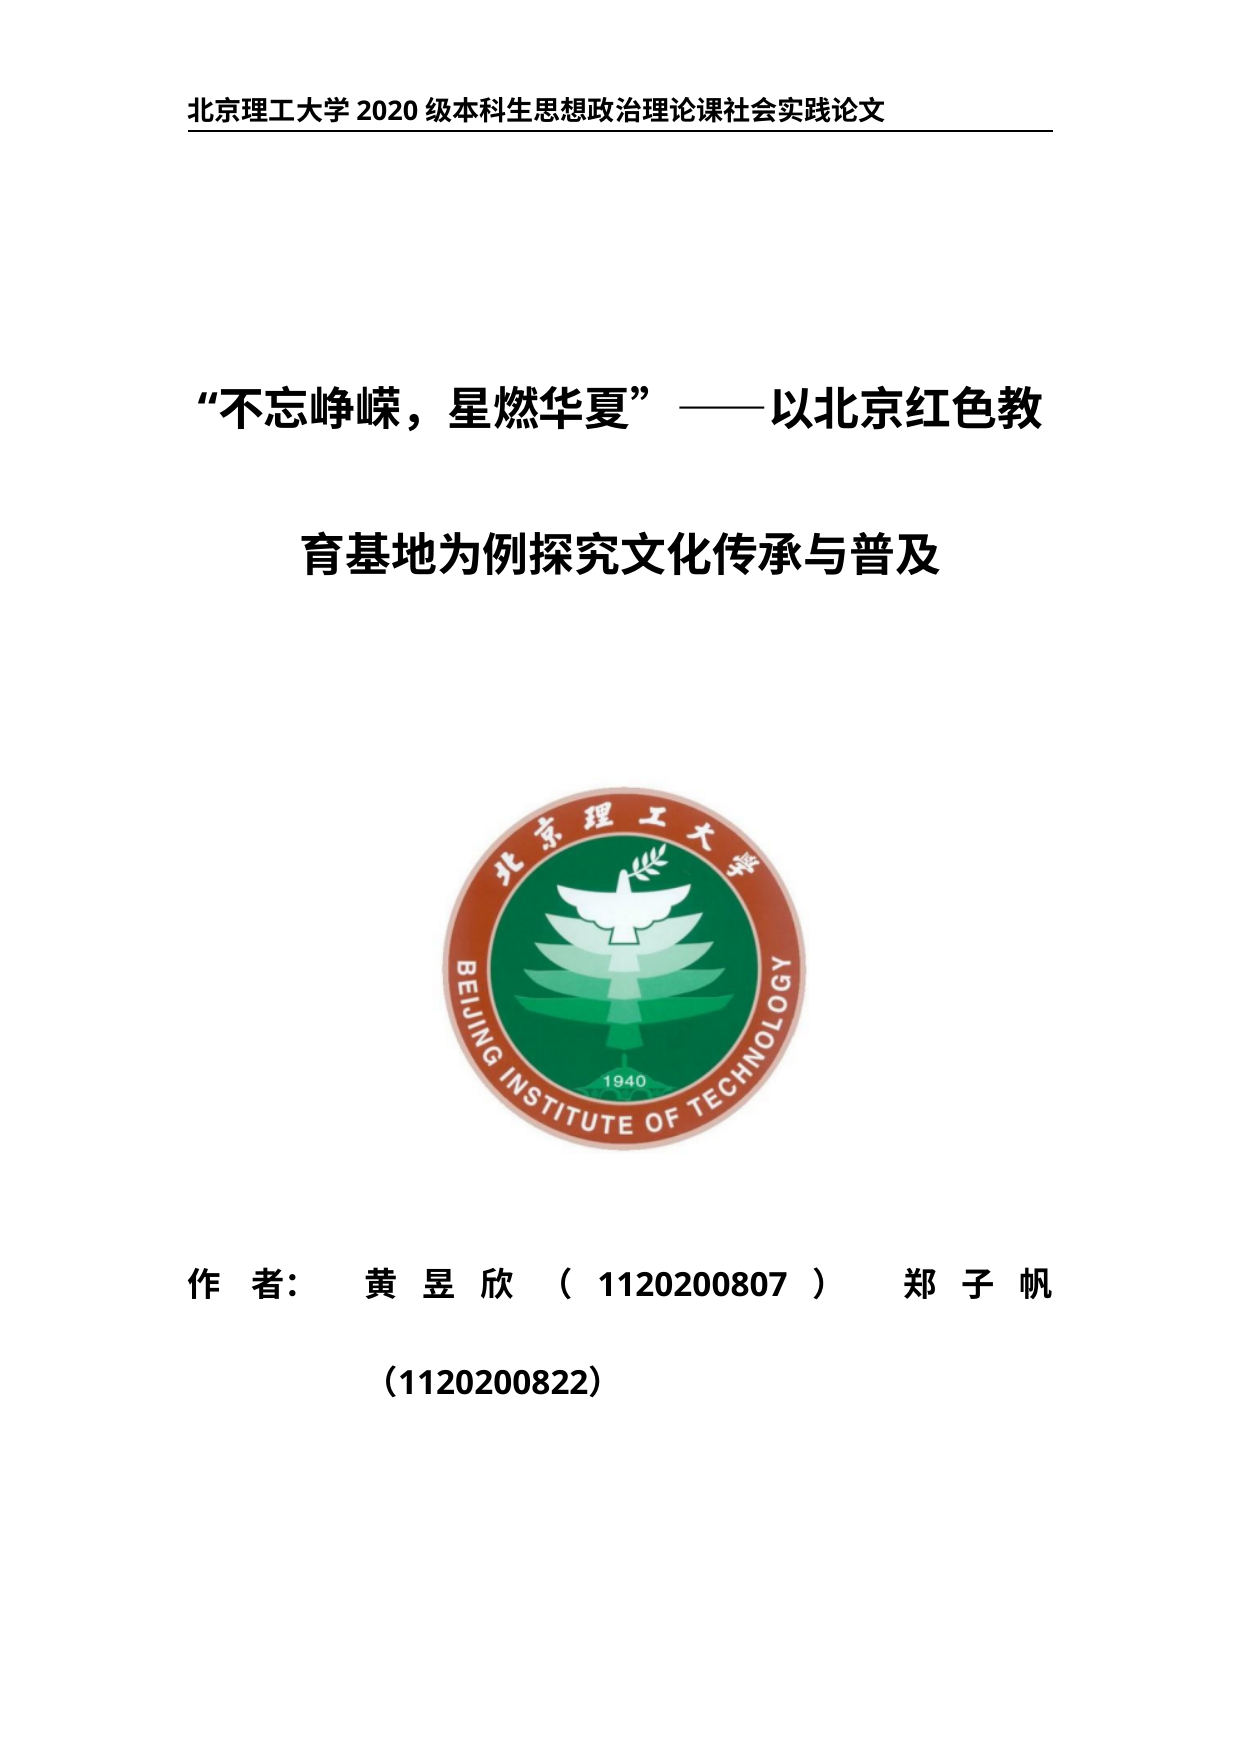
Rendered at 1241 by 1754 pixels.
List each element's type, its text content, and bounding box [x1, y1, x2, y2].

text “不忘峥嵘，星燃华夏”——以北京红色教育基地为例探究文化传承与普及 [187, 357, 1053, 601]
picture [383, 730, 857, 1200]
text 作 者： 黄昱欣（1120200807） 郑子帆（1120200822） [187, 1250, 1053, 1412]
